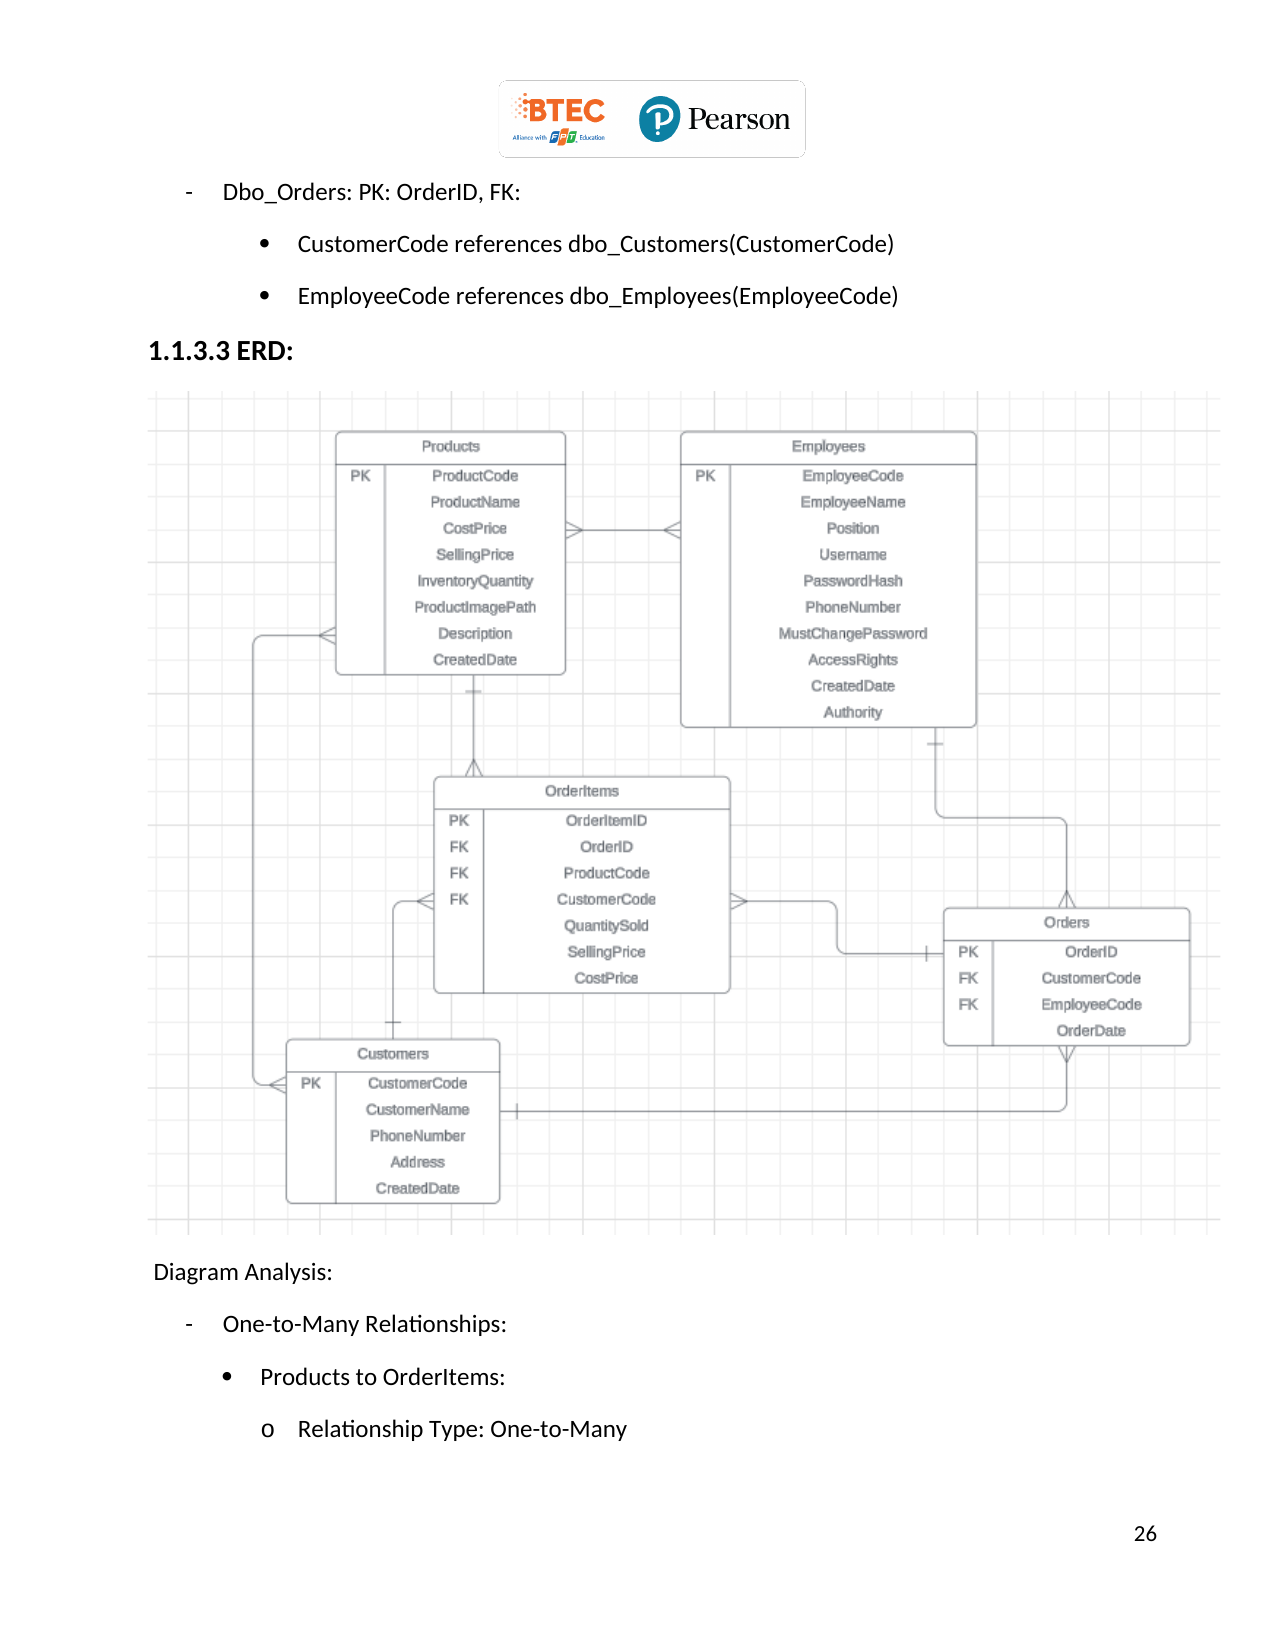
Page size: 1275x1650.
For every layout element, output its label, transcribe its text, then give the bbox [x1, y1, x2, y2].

list One-to-Many Relationships: [185, 1309, 1157, 1339]
list Relationship Type: One-to-Many [260, 1413, 1157, 1444]
text 1.1.3.3 ERD: [148, 332, 1157, 368]
list CustomerCode references dbo_Customers(CustomerCode) [260, 228, 1157, 259]
list Products to OrderItems: [223, 1361, 1157, 1391]
list EmployeeCode references dbo_Employees(EmployeeCode) [260, 280, 1157, 311]
picture [147, 391, 1221, 1235]
picture [492, 75, 812, 164]
list Dbo_Orders: PK: OrderID, FK: [185, 176, 1157, 207]
text Diagram Analysis: [148, 1257, 1157, 1287]
